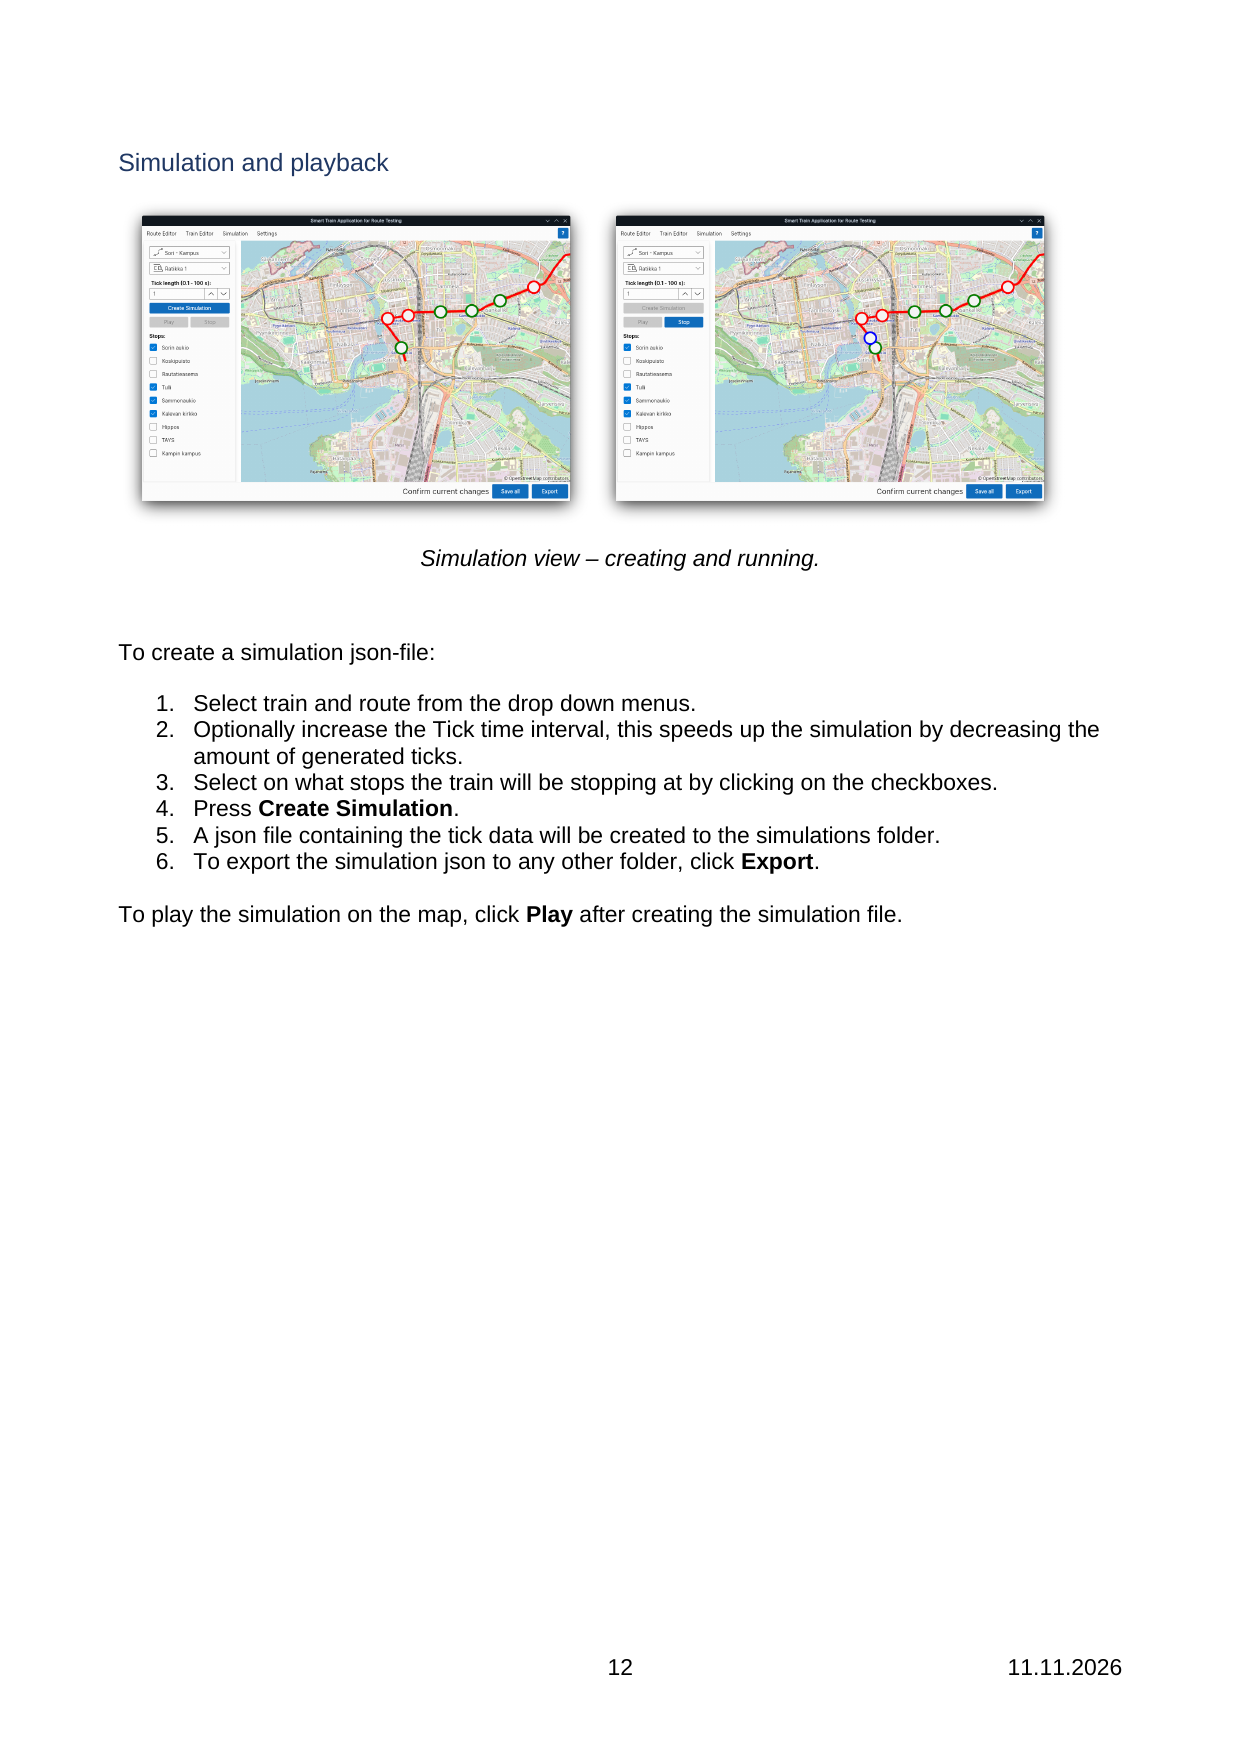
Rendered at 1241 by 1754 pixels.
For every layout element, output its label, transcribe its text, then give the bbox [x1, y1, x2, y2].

list A json file containing the tick data will be created to the simulations folder. [156, 822, 1122, 848]
list Optionally increase the Tick time interval, this speeds up the simulation by decreasing the amount of generated ticks. [156, 716, 1122, 769]
subtitle Simulation and playback [118, 148, 1122, 176]
text To create a simulation json-file: [118, 639, 1122, 665]
text To play the simulation on the map, click Play after creating the simulation file. [118, 901, 1122, 927]
list Press Create Simulation. [156, 795, 1122, 822]
list Select on what stops the train will be stopping at by clicking on the checkboxes. [156, 769, 1122, 795]
list To export the simulation json to any other folder, click Export. [156, 848, 1122, 874]
list Select train and route from the drop down menus. [156, 690, 1122, 716]
picture [118, 197, 1068, 529]
